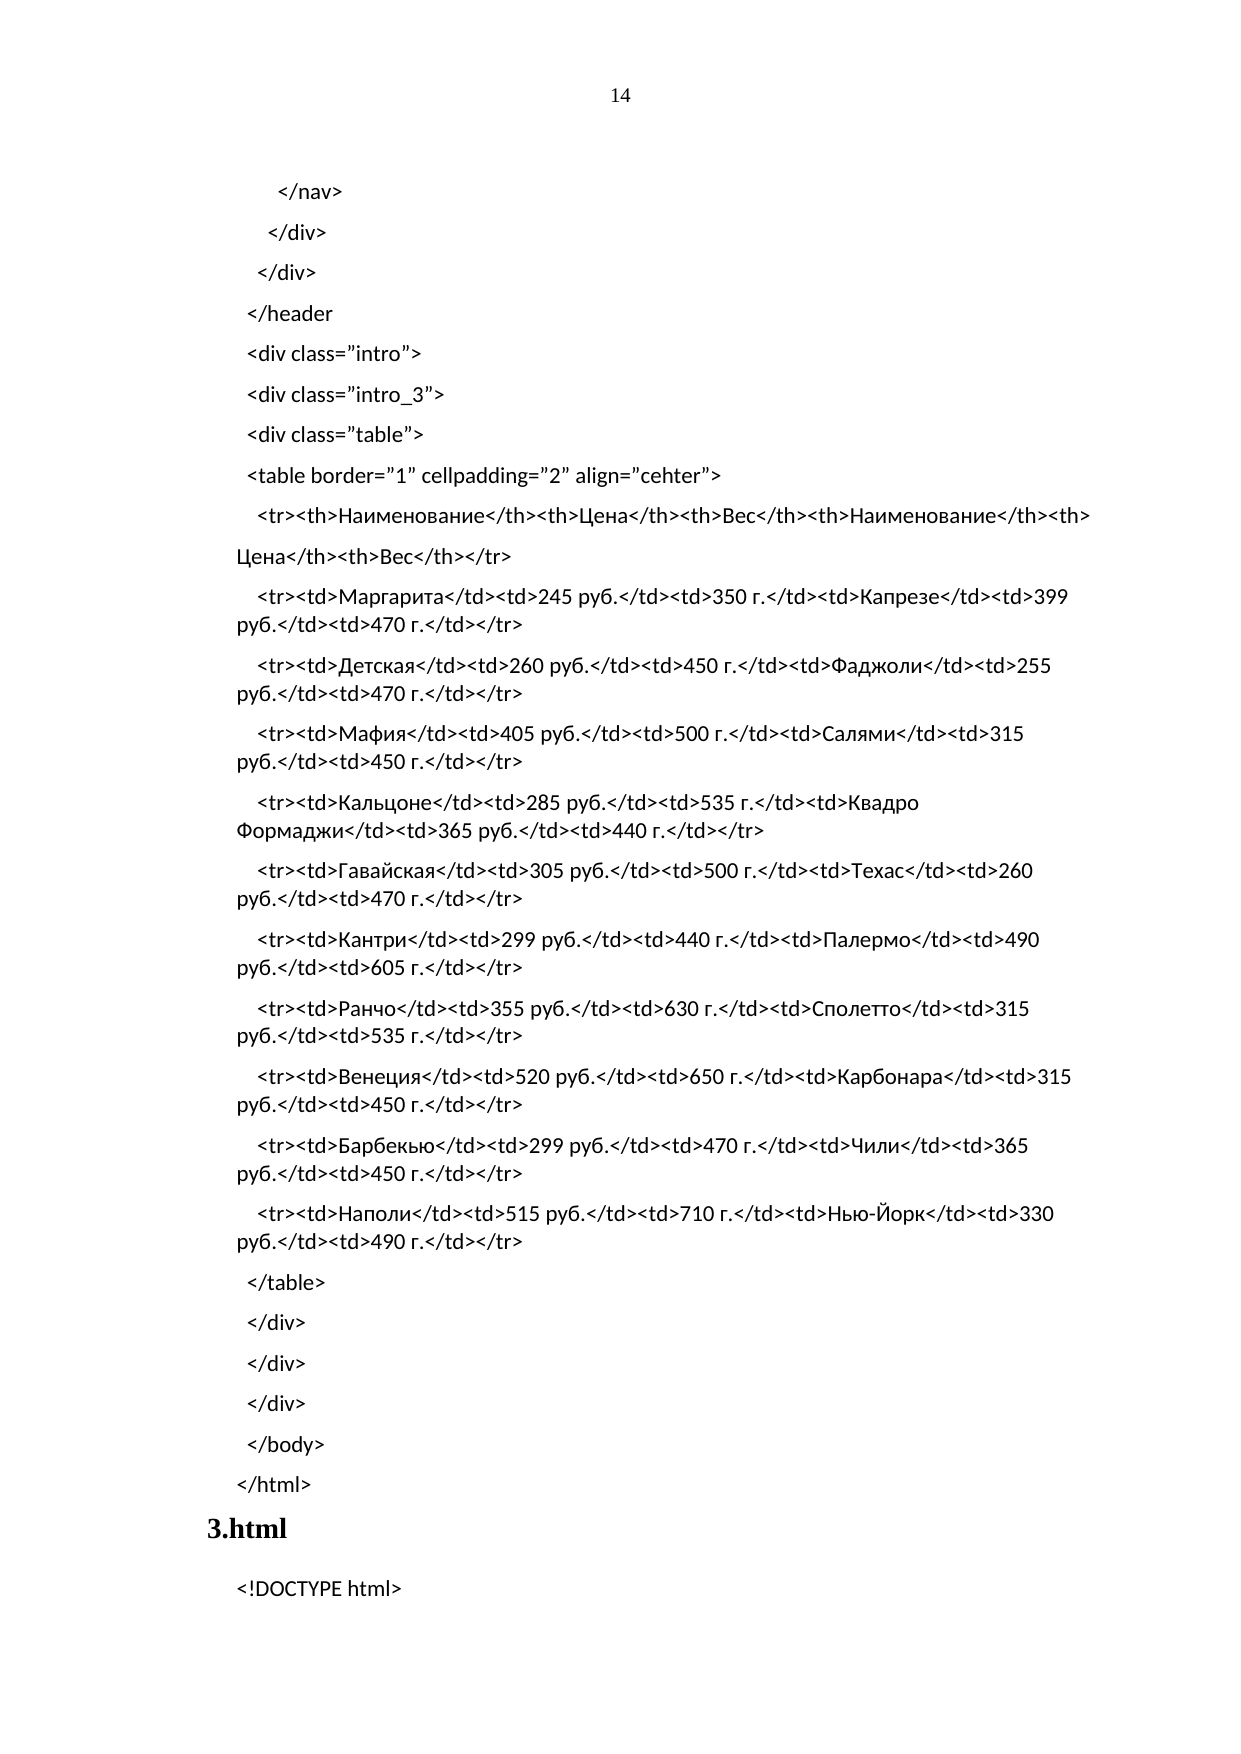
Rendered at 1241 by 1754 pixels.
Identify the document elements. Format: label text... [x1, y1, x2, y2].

list </html> [236, 1470, 1092, 1498]
list </div> [236, 1349, 1092, 1377]
list <tr><th>Наименование</th><th>Цена</th><th>Вес</th><th>Наименование</th><th> [236, 501, 1092, 529]
list <table border=”1” cellpadding=”2” align=”cehter”> [236, 461, 1092, 489]
list <tr><td>Мафия</td><td>405 руб.</td><td>500 г.</td><td>Салями</td><td>315 руб.</td><td>450 г.</td></tr> [236, 719, 1092, 776]
list <tr><td>Кантри</td><td>299 руб.</td><td>440 г.</td><td>Палермо</td><td>490 руб.</td><td>605 г.</td></tr> [236, 925, 1092, 981]
list <div class=”intro”> [236, 339, 1092, 367]
list </div> [236, 1389, 1092, 1417]
list </header [236, 299, 1092, 327]
list 3.html [207, 1511, 1092, 1544]
list <div class=”intro_3”> [236, 380, 1092, 408]
list <tr><td>Детская</td><td>260 руб.</td><td>450 г.</td><td>Фаджоли</td><td>255 руб.</td><td>470 г.</td></tr> [236, 651, 1092, 707]
list <tr><td>Кальцоне</td><td>285 руб.</td><td>535 г.</td><td>Квадро Формаджи</td><td>365 руб.</td><td>440 г.</td></tr> [236, 788, 1092, 844]
list <tr><td>Маргарита</td><td>245 руб.</td><td>350 г.</td><td>Капрезе</td><td>399 руб.</td><td>470 г.</td></tr> [236, 582, 1092, 638]
list </nav> [236, 177, 1092, 205]
list <tr><td>Барбекью</td><td>299 руб.</td><td>470 г.</td><td>Чили</td><td>365 руб.</td><td>450 г.</td></tr> [236, 1131, 1092, 1187]
list </div> [236, 218, 1092, 246]
list Цена</th><th>Вес</th></tr> [236, 542, 1092, 570]
list <tr><td>Венеция</td><td>520 руб.</td><td>650 г.</td><td>Карбонара</td><td>315 руб.</td><td>450 г.</td></tr> [236, 1062, 1092, 1118]
list <tr><td>Ранчо</td><td>355 руб.</td><td>630 г.</td><td>Сполетто</td><td>315 руб.</td><td>535 г.</td></tr> [236, 994, 1092, 1050]
list <div class=”table”> [236, 420, 1092, 448]
list <tr><td>Наполи</td><td>515 руб.</td><td>710 г.</td><td>Нью-Йорк</td><td>330 руб.</td><td>490 г.</td></tr> [236, 1199, 1092, 1255]
list <!DOCTYPE html> [236, 1574, 1092, 1602]
list </div> [236, 258, 1092, 286]
list </div> [236, 1308, 1092, 1336]
list </table> [236, 1268, 1092, 1296]
list </body> [236, 1430, 1092, 1458]
list <tr><td>Гавайская</td><td>305 руб.</td><td>500 г.</td><td>Техас</td><td>260 руб.</td><td>470 г.</td></tr> [236, 857, 1092, 913]
